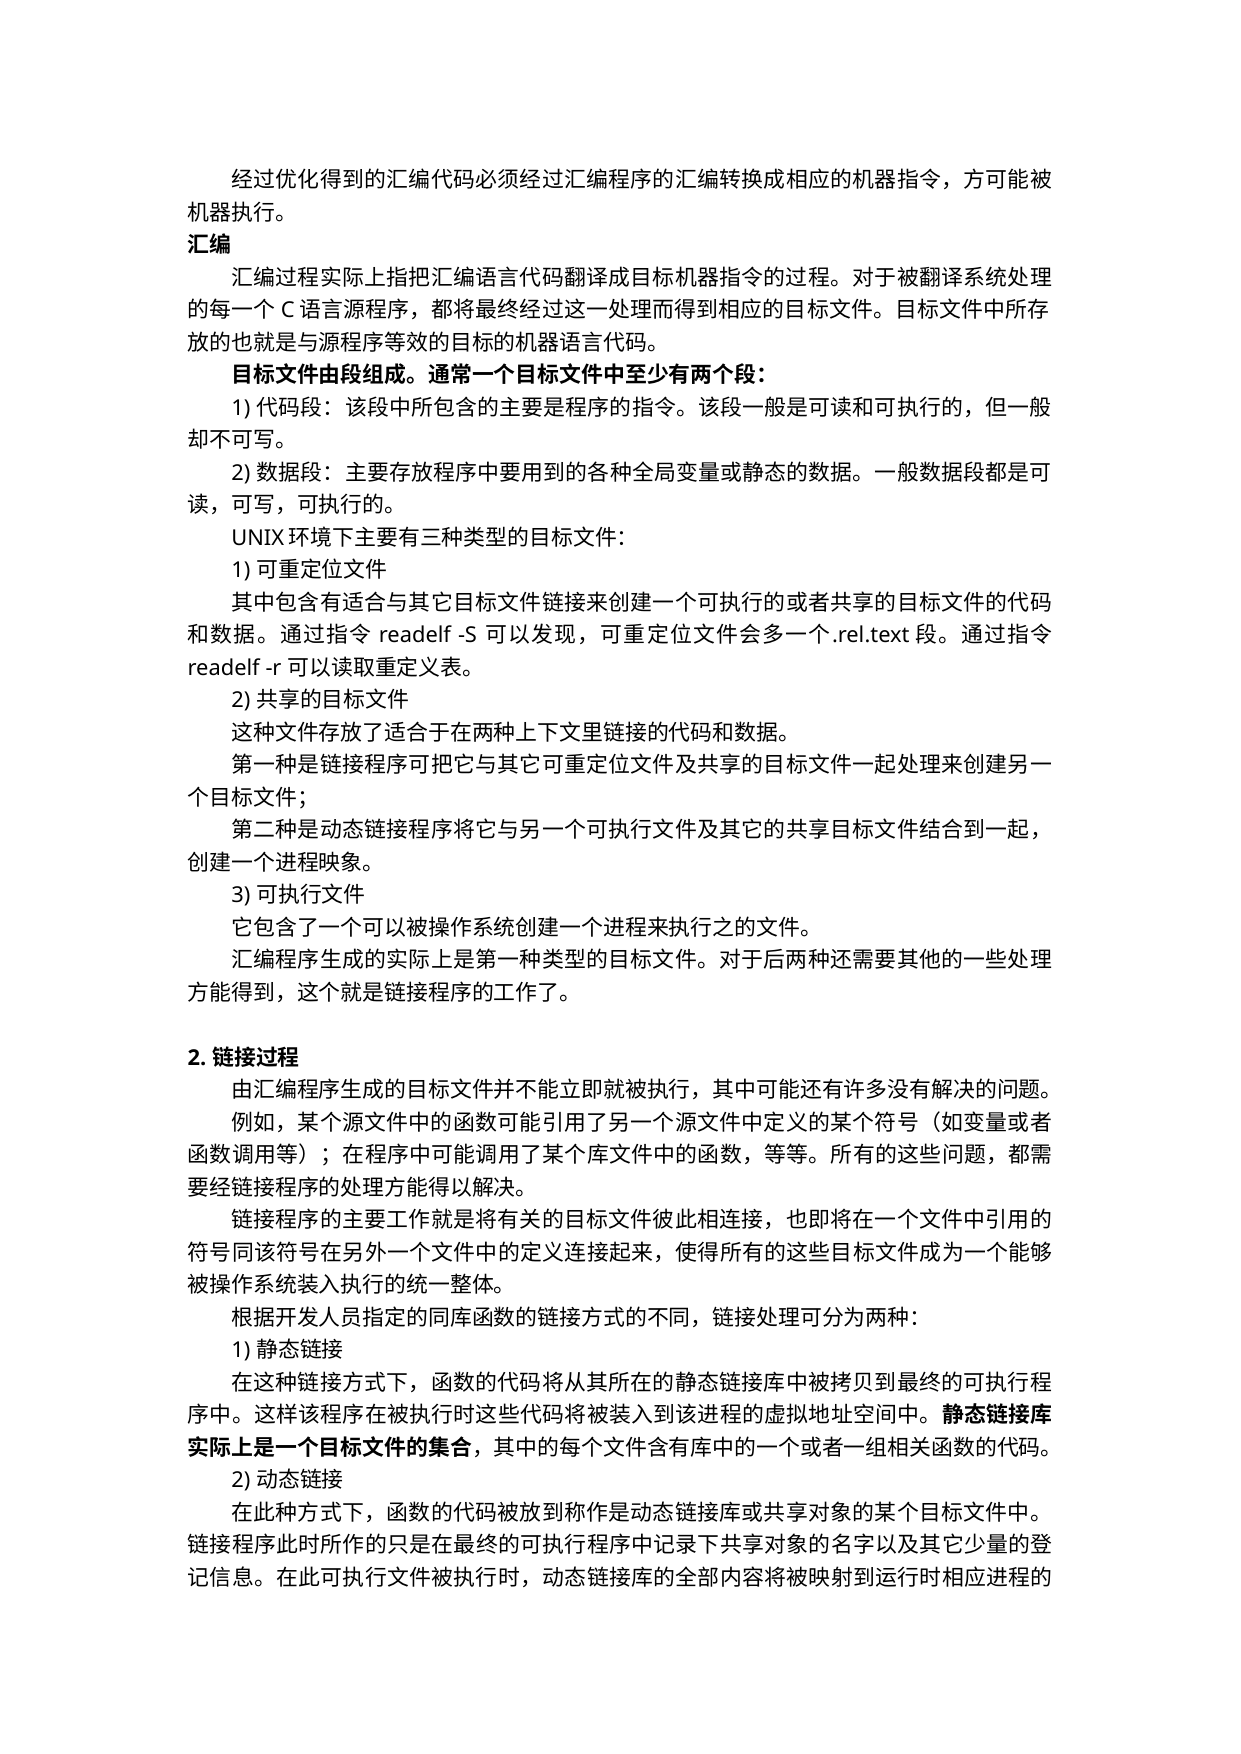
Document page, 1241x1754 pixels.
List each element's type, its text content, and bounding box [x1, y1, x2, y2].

text 由汇编程序生成的目标文件并不能立即就被执行，其中可能还有许多没有解决的问题。 [187, 1072, 1053, 1104]
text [187, 1494, 1053, 1592]
text 在这种链接方式下，函数的代码将从其所在的静态链接库中被拷贝到最终的可执行程序中。这样该程序在被执行时这些代码将被装入到该进程的虚拟地址空间中。静态链接库实际上是一个目标文件的集合，其中的每个文件含有库中的一个或者一组相关函数的代码。 [187, 1364, 1053, 1462]
text 根据开发人员指定的同库函数的链接方式的不同，链接处理可分为两种： [187, 1299, 1053, 1332]
text 目标文件由段组成。通常一个目标文件中至少有两个段： [187, 357, 1053, 389]
text 汇编程序生成的实际上是第一种类型的目标文件。对于后两种还需要其他的一些处理方能得到，这个就是链接程序的工作了。 [187, 942, 1053, 1007]
text 它包含了一个可以被操作系统创建一个进程来执行之的文件。 [187, 909, 1053, 942]
text 2) 共享的目标文件 [187, 682, 1053, 714]
text 1) 代码段：该段中所包含的主要是程序的指令。该段一般是可读和可执行的，但一般却不可写。 [187, 389, 1053, 454]
text 2) 数据段：主要存放程序中要用到的各种全局变量或静态的数据。一般数据段都是可读，可写，可执行的。 [187, 454, 1053, 519]
text 汇编过程实际上指把汇编语言代码翻译成目标机器指令的过程。对于被翻译系统处理的每一个C语言源程序，都将最终经过这一处理而得到相应的目标文件。目标文件中所存放的也就是与源程序等效的目标的机器语言代码。 [187, 259, 1053, 357]
text UNIX环境下主要有三种类型的目标文件： [187, 519, 1053, 552]
text 链接程序的主要工作就是将有关的目标文件彼此相连接，也即将在一个文件中引用的符号同该符号在另外一个文件中的定义连接起来，使得所有的这些目标文件成为一个能够被操作系统装入执行的统一整体。 [187, 1202, 1053, 1299]
text 1) 可重定位文件 [187, 552, 1053, 584]
text 3) 可执行文件 [187, 877, 1053, 909]
text 第一种是链接程序可把它与其它可重定位文件及共享的目标文件一起处理来创建另一个目标文件； [187, 747, 1053, 812]
text 例如，某个源文件中的函数可能引用了另一个源文件中定义的某个符号（如变量或者函数调用等）；在程序中可能调用了某个库文件中的函数，等等。所有的这些问题，都需要经链接程序的处理方能得以解决。 [187, 1104, 1053, 1202]
text 1) 静态链接 [187, 1332, 1053, 1364]
text 2) 动态链接 [187, 1462, 1053, 1494]
text 这种文件存放了适合于在两种上下文里链接的代码和数据。 [187, 714, 1053, 747]
text 其中包含有适合与其它目标文件链接来创建一个可执行的或者共享的目标文件的代码和数据。通过指令 readelf -S 可以发现，可重定位文件会多一个.rel.text段。通过指令 readelf -r 可以读取重定义表。 [187, 584, 1053, 682]
text 经过优化得到的汇编代码必须经过汇编程序的汇编转换成相应的机器指令，方可能被机器执行。 [187, 162, 1053, 227]
text 第二种是动态链接程序将它与另一个可执行文件及其它的共享目标文件结合到一起，创建一个进程映象。 [187, 812, 1053, 877]
text 汇编 [187, 227, 1053, 259]
text 2. 链接过程 [187, 1039, 1053, 1072]
